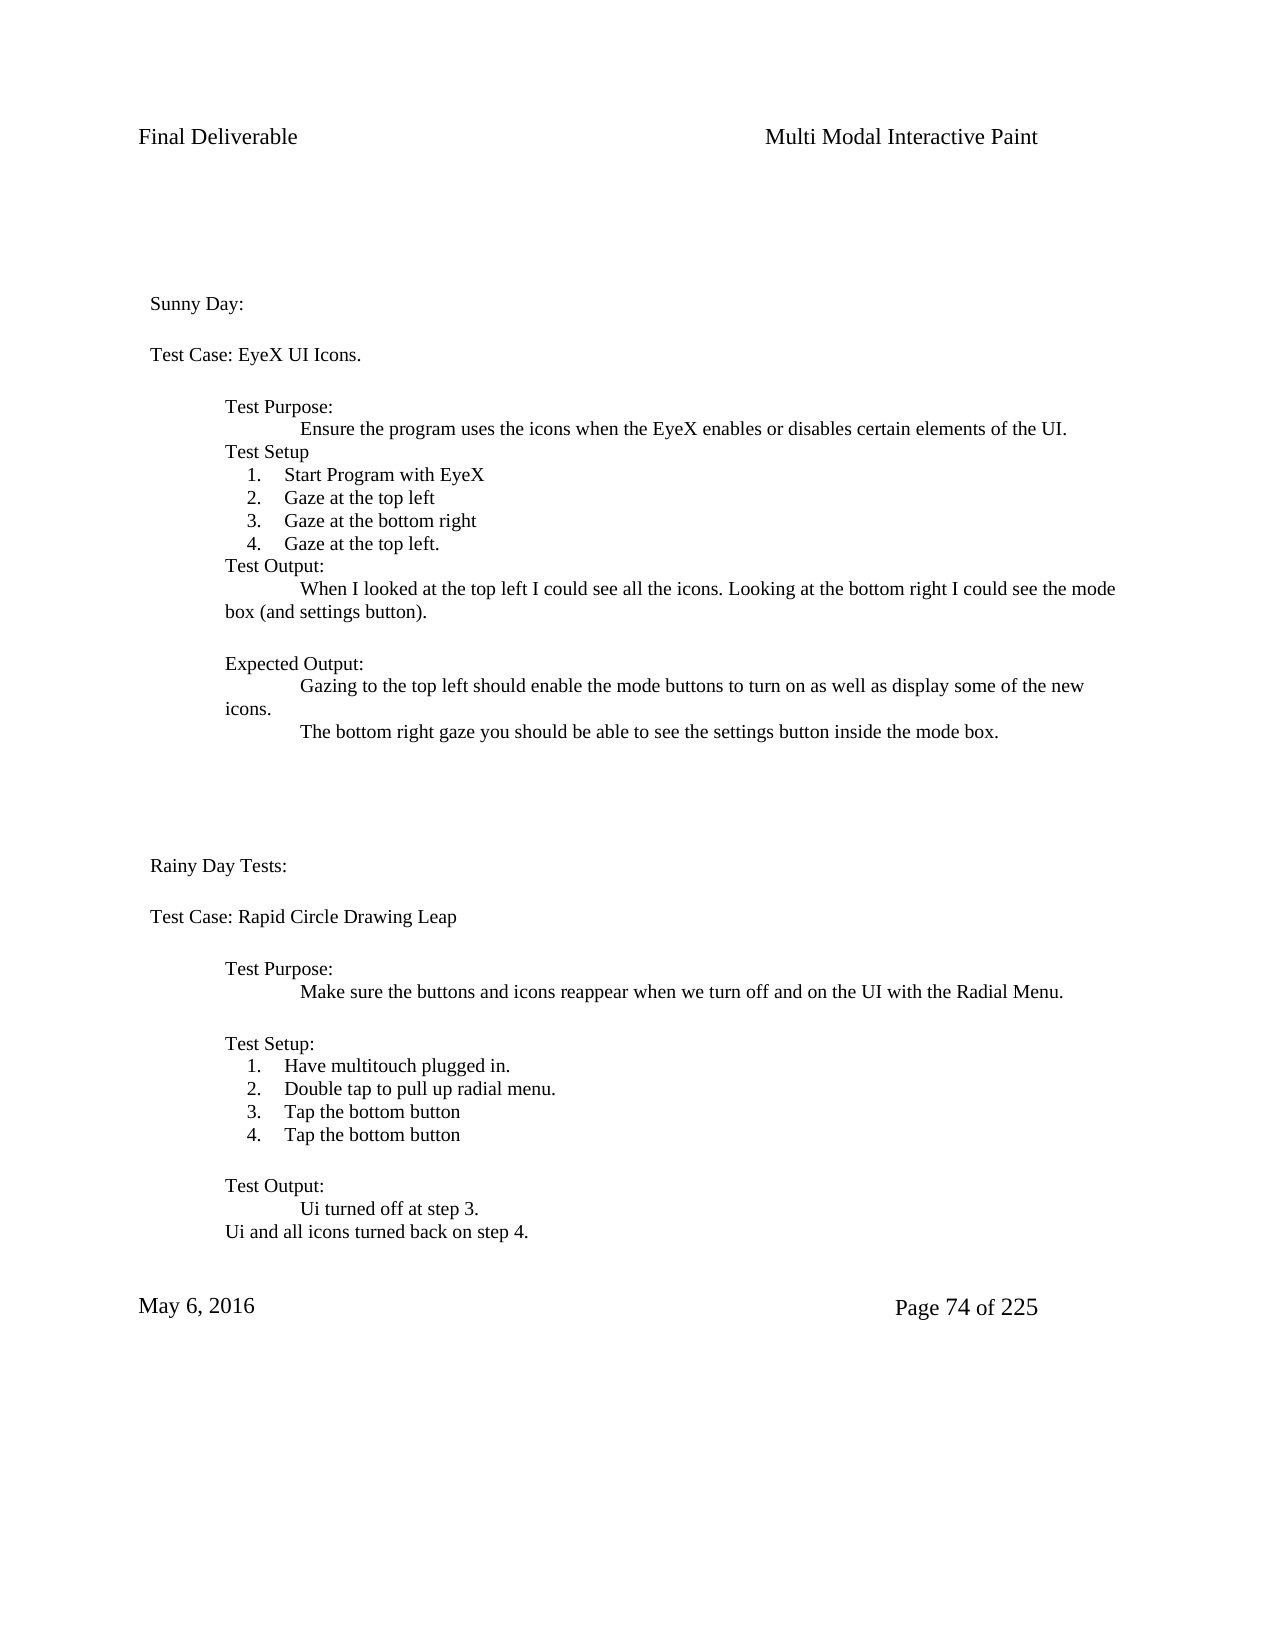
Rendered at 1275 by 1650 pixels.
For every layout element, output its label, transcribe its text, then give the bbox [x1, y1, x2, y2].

list Tap the bottom button [247, 1100, 1125, 1123]
text Ui and all icons turned back on step 4. [225, 1220, 1125, 1243]
text Test Purpose: [225, 394, 1125, 417]
text Ensure the program uses the icons when the EyeX enables or disables certain elements of the UI. [225, 417, 1125, 440]
text Test Purpose: [225, 957, 1125, 980]
text Rainy Day Tests: [150, 854, 1125, 877]
text Test Setup [225, 440, 1125, 463]
text Test Output: [225, 1174, 1125, 1197]
list Gaze at the top left. [247, 531, 1125, 554]
text Test Case: EyeX UI Icons. [150, 343, 1125, 366]
list Have multitouch plugged in. [247, 1054, 1125, 1077]
list Tap the bottom button [247, 1123, 1125, 1146]
text The bottom right gaze you should be able to see the settings button inside the mode box. [225, 720, 1125, 743]
text Sunny Day: [150, 291, 1125, 314]
text Test Case: Rapid Circle Drawing Leap [150, 906, 1125, 928]
list Gaze at the bottom right [247, 509, 1125, 531]
list Start Program with EyeX [247, 463, 1125, 486]
text Ui turned off at step 3. [225, 1197, 1125, 1220]
text When I looked at the top left I could see all the icons. Looking at the bottom right I could see the mode box (and settings button). [225, 577, 1125, 623]
text Make sure the buttons and icons reappear when we turn off and on the UI with the Radial Menu. [225, 980, 1125, 1003]
text Test Setup: [225, 1031, 1125, 1054]
text Expected Output: [225, 651, 1125, 674]
text Test Output: [225, 554, 1125, 577]
text Gazing to the top left should enable the mode buttons to turn on as well as display some of the new icons. [225, 674, 1125, 720]
list Double tap to pull up radial menu. [247, 1077, 1125, 1100]
list Gaze at the top left [247, 486, 1125, 509]
